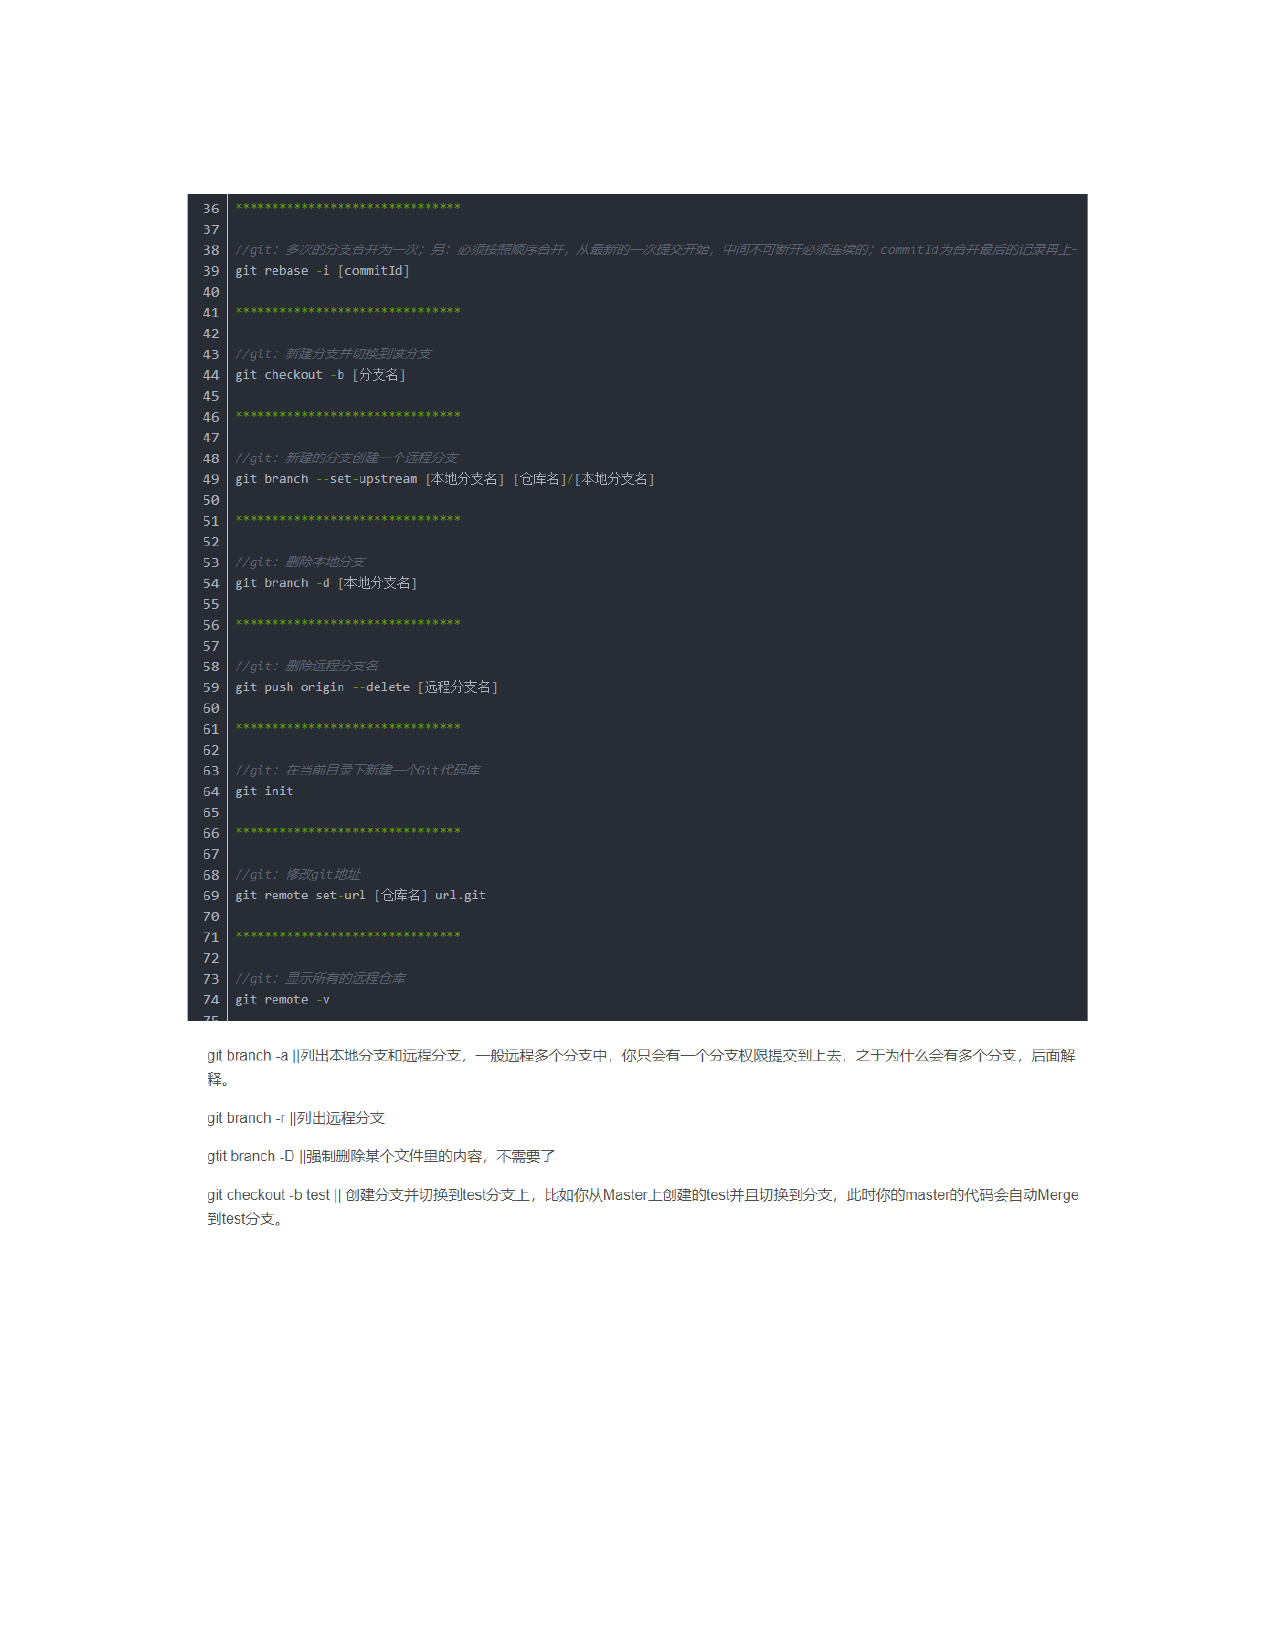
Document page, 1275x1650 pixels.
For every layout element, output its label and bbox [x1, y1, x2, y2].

picture [187, 194, 1088, 1021]
picture [187, 1039, 1088, 1237]
